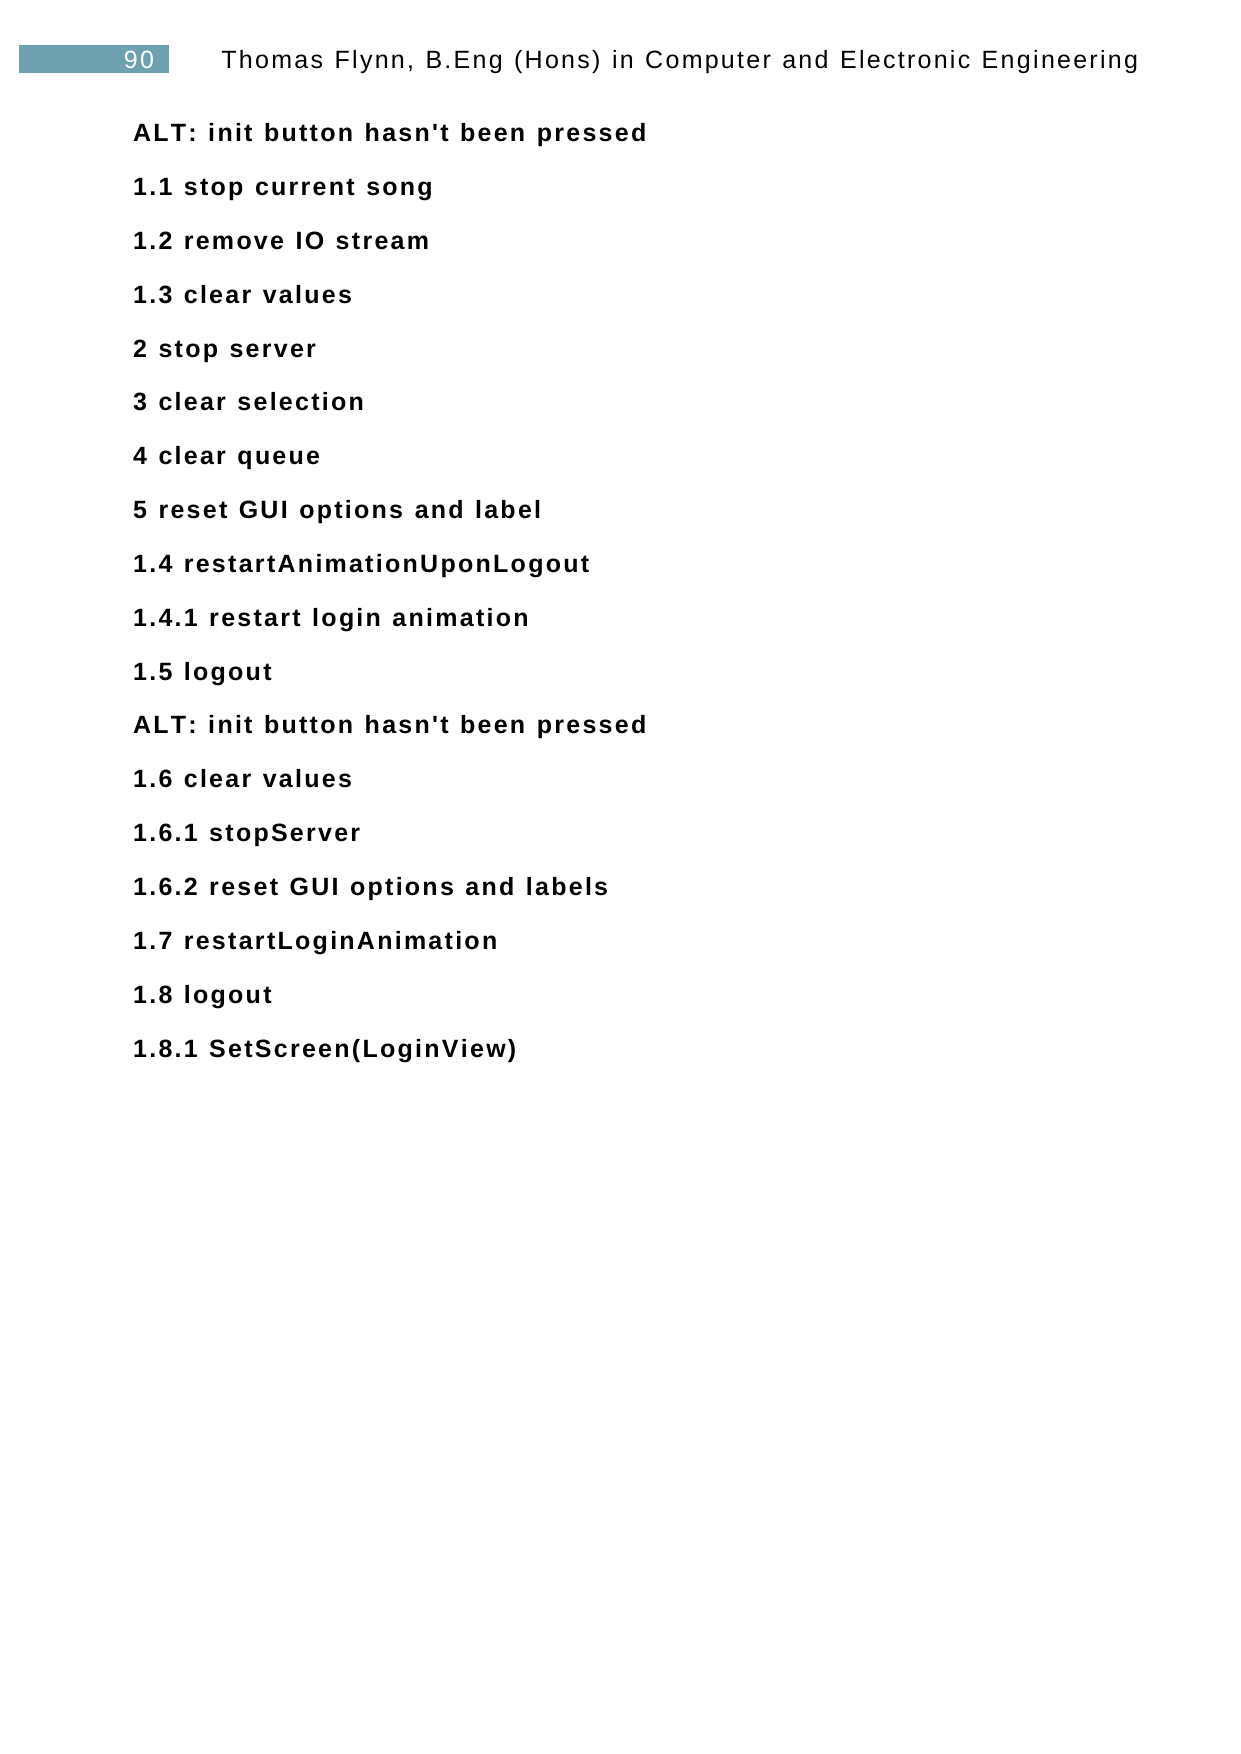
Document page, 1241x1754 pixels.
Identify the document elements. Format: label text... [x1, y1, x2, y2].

text 1.2 remove IO stream [133, 226, 1122, 254]
text 1.8.1 SetScreen(LoginView) [133, 1034, 1122, 1062]
text ALT: init button hasn't been pressed [133, 118, 1122, 147]
text 1.6 clear values [133, 764, 1122, 793]
text 3 clear selection [133, 387, 1122, 416]
text 1.3 clear values [133, 280, 1122, 308]
text 1.7 restartLoginAnimation [133, 926, 1122, 955]
text 2 stop server [133, 333, 1122, 362]
text 1.6.1 stopServer [133, 818, 1122, 847]
text 1.4.1 restart login animation [133, 603, 1122, 632]
text 1.5 logout [133, 657, 1122, 685]
text 1.4 restartAnimationUponLogout [133, 549, 1122, 578]
text ALT: init button hasn't been pressed [133, 711, 1122, 739]
text 1.6.2 reset GUI options and labels [133, 872, 1122, 901]
text 1.1 stop current song [133, 172, 1122, 201]
text 4 clear queue [133, 441, 1122, 470]
text 1.8 logout [133, 980, 1122, 1008]
text 5 reset GUI options and label [133, 495, 1122, 524]
